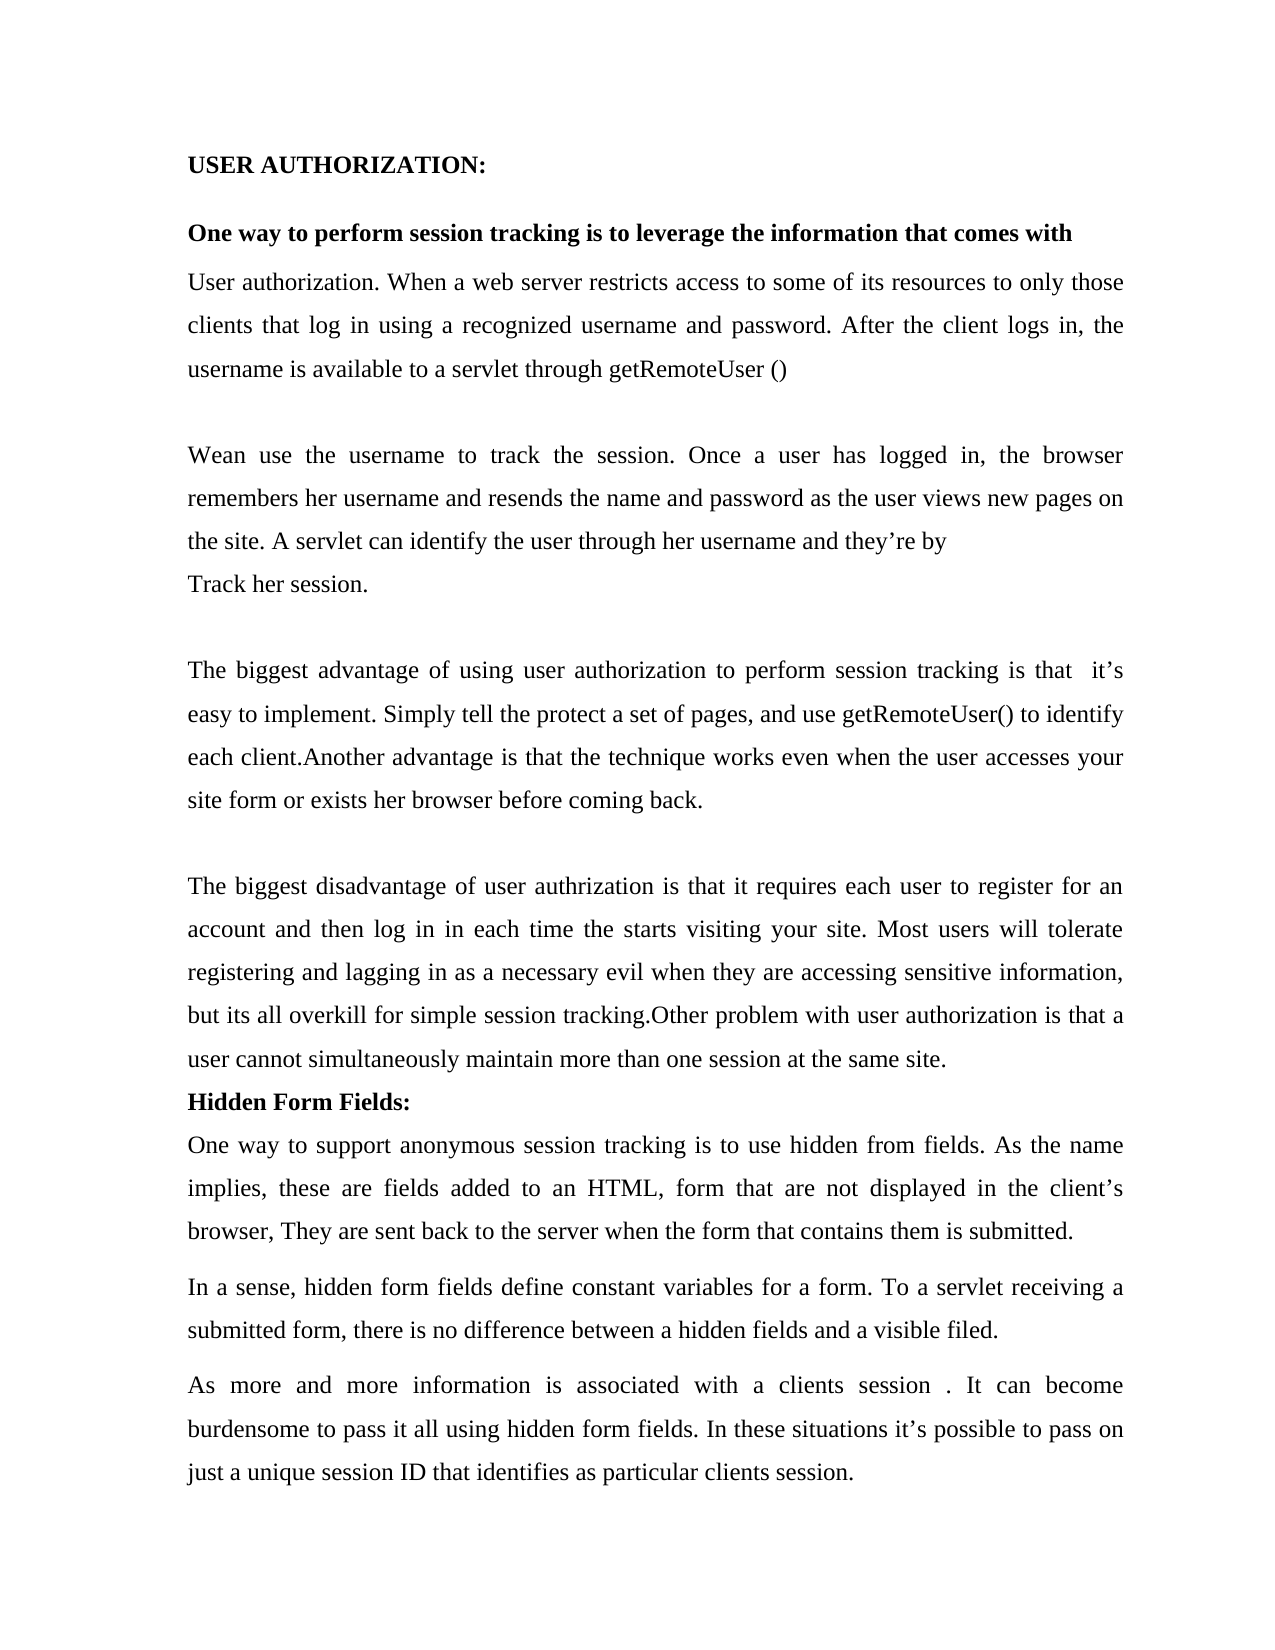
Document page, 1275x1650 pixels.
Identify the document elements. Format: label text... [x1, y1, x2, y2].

text As more and more information is associated with a clients session . It can become burdensome to pass it all using hidden form fields. In these situations it’s possible to pass on just a unique session ID that identifies as particular clients session. [187, 1371, 1125, 1486]
text Hidden Form Fields: [187, 1087, 1125, 1116]
text User authorization. When a web server restricts access to some of its resources to only those clients that log in using a recognized username and password. After the client logs in, the username is available to a servlet through getRemoteUser () [187, 267, 1125, 382]
text USER AUTHORIZATION: [187, 150, 1125, 179]
text The biggest disadvantage of user authrization is that it requires each user to register for an account and then log in in each time the starts visiting your site. Most users will tolerate registering and lagging in as a necessary evil when they are accessing sensitive information, but its all overkill for simple session tracking.Other problem with user authorization is that a user cannot simultaneously maintain more than one session at the same site. [187, 871, 1125, 1072]
text One way to support anonymous session tracking is to use hidden from fields. As the name implies, these are fields added to an HTML, form that are not displayed in the client’s browser, They are sent back to the server when the form that contains them is submitted. [187, 1130, 1125, 1245]
text Track her session. [187, 569, 1125, 598]
text In a sense, hidden form fields define constant variables for a form. To a servlet receiving a submitted form, there is no difference between a hidden fields and a visible filed. [187, 1272, 1125, 1344]
subtitle One way to perform session tracking is to leverage the information that comes with [187, 218, 1125, 247]
text The biggest advantage of using user authorization to perform session tracking is that it’s easy to implement. Simply tell the protect a set of pages, and use getRemoteUser() to identify each client.Another advantage is that the technique works even when the user accesses your site form or exists her browser before coming back. [187, 656, 1125, 814]
text Wean use the username to track the session. Once a user has logged in, the browser remembers her username and resends the name and password as the user views new pages on the site. A servlet can identify the user through her username and they’re by [187, 440, 1125, 555]
